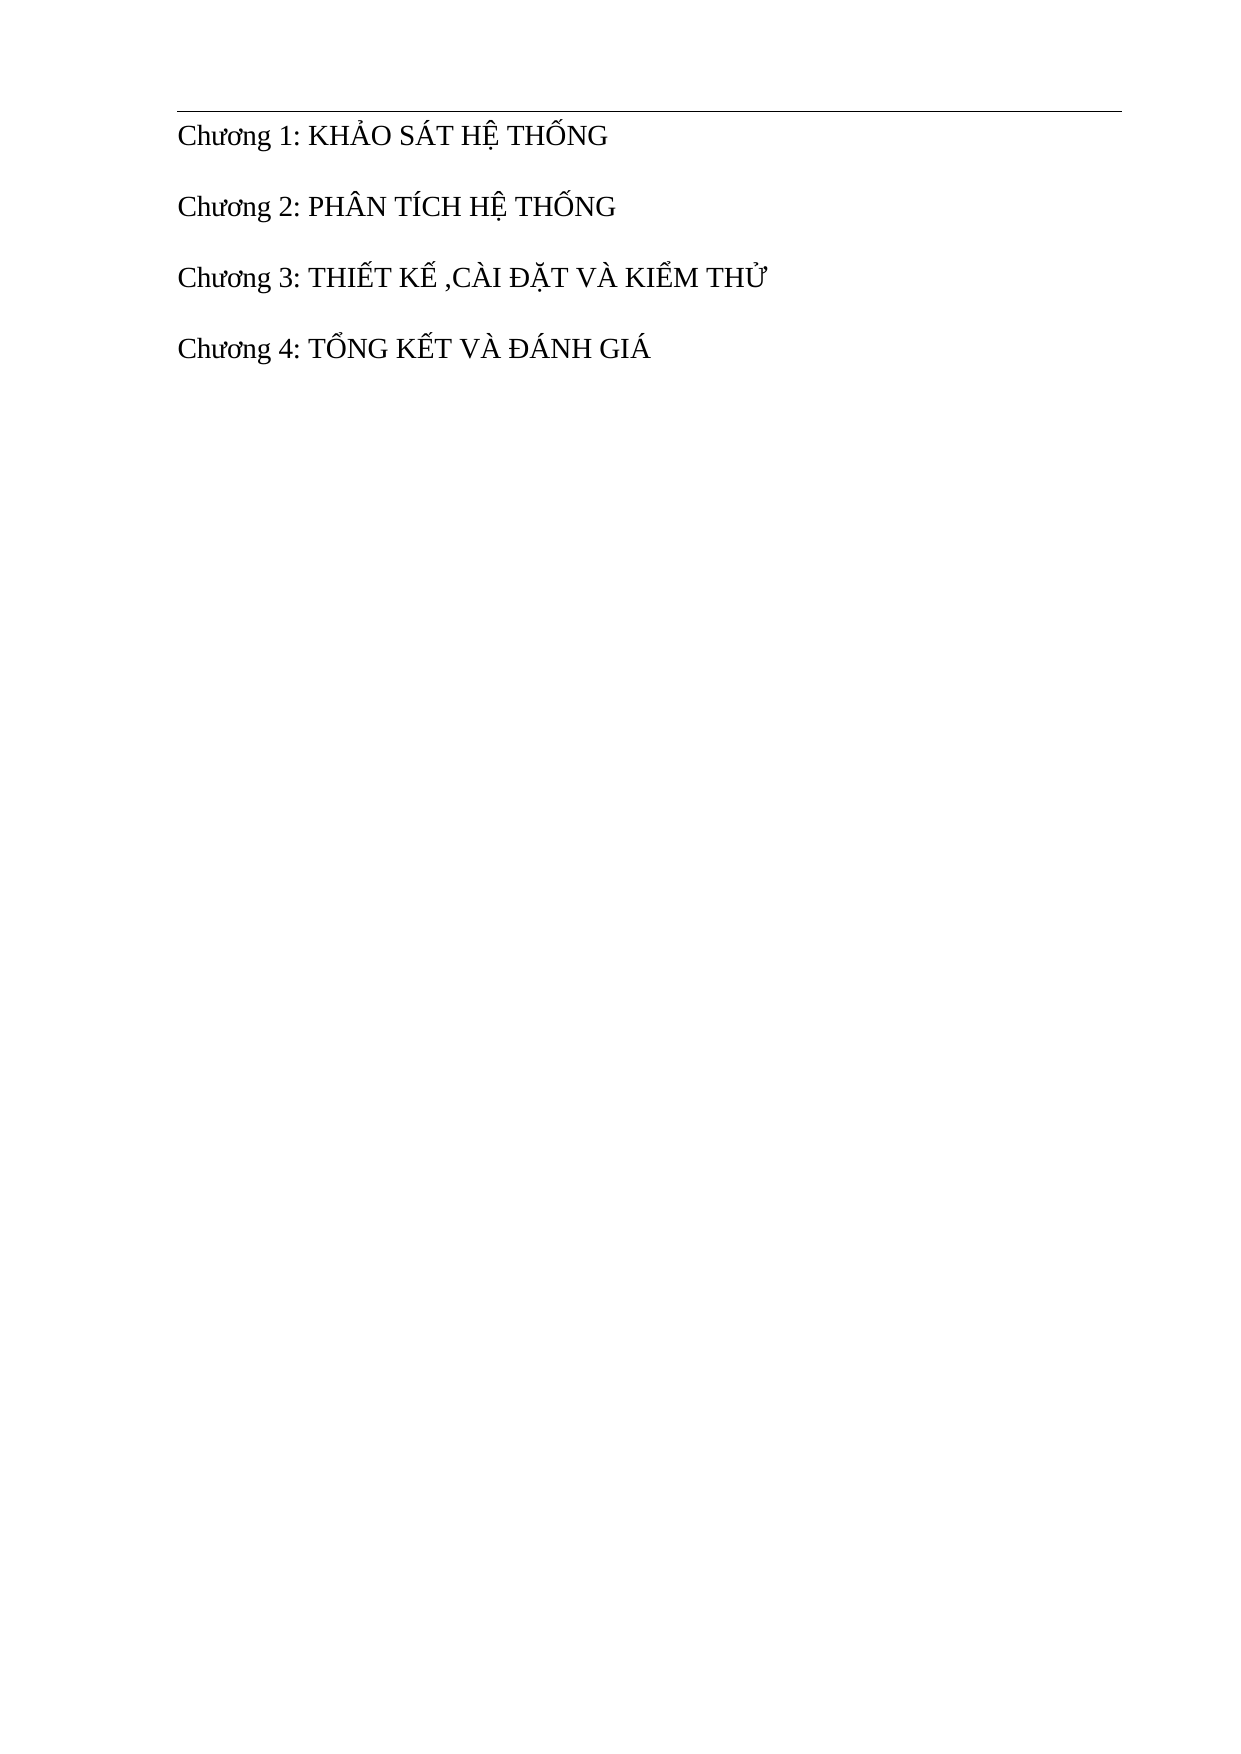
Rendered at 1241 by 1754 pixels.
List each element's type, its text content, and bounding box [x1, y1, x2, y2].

text Chương 1: KHẢO SÁT HỆ THỐNG [177, 118, 1122, 152]
text Chương 3: THIẾT KẾ ,CÀI ĐẶT VÀ KIỂM THỬ [177, 260, 1122, 294]
text Chương 2: PHÂN TÍCH HỆ THỐNG [177, 189, 1122, 223]
text Chương 4: TỔNG KẾT VÀ ĐÁNH GIÁ [177, 332, 1122, 365]
